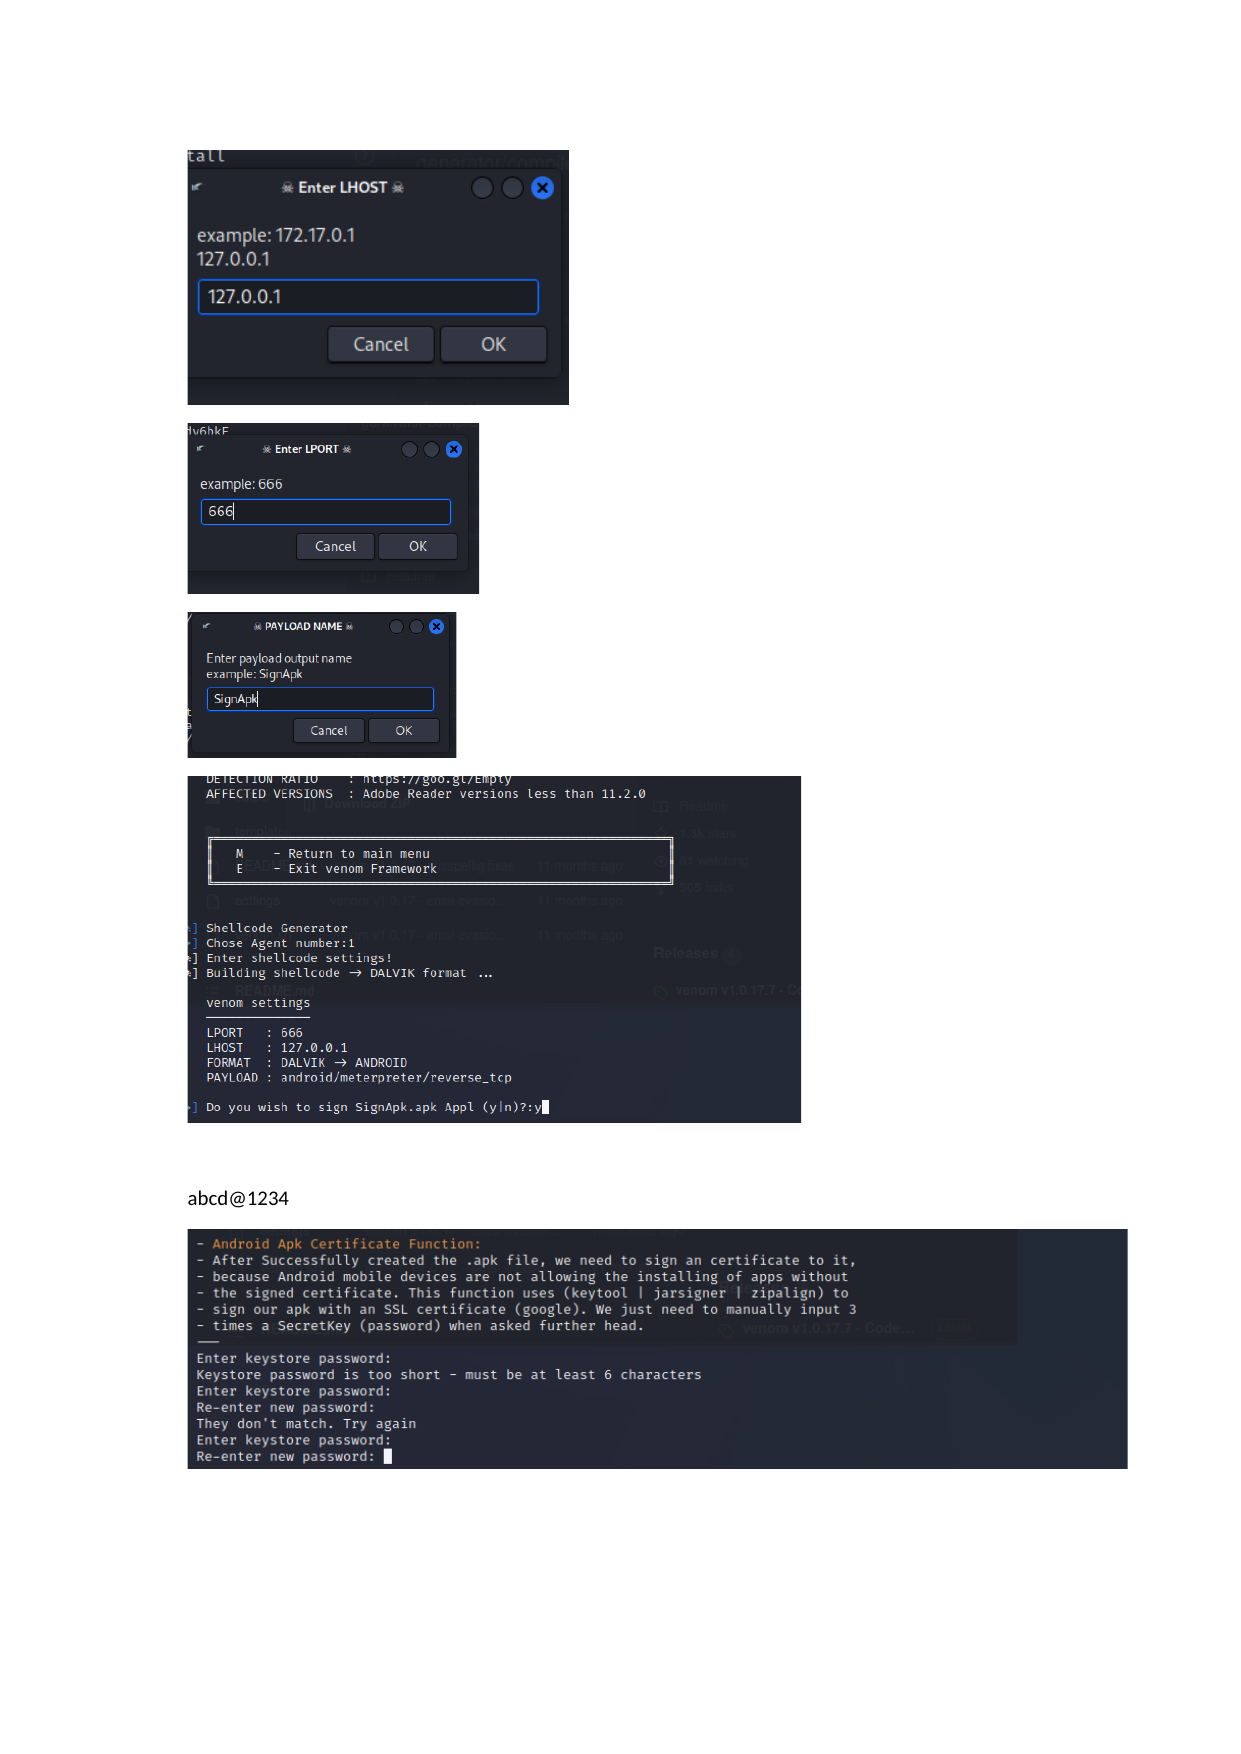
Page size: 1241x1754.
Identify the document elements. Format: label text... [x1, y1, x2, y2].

picture [187, 423, 480, 594]
picture [187, 150, 569, 405]
picture [187, 776, 802, 1123]
picture [187, 612, 457, 758]
picture [187, 1229, 1128, 1469]
text abcd@1234 [187, 1186, 1090, 1211]
